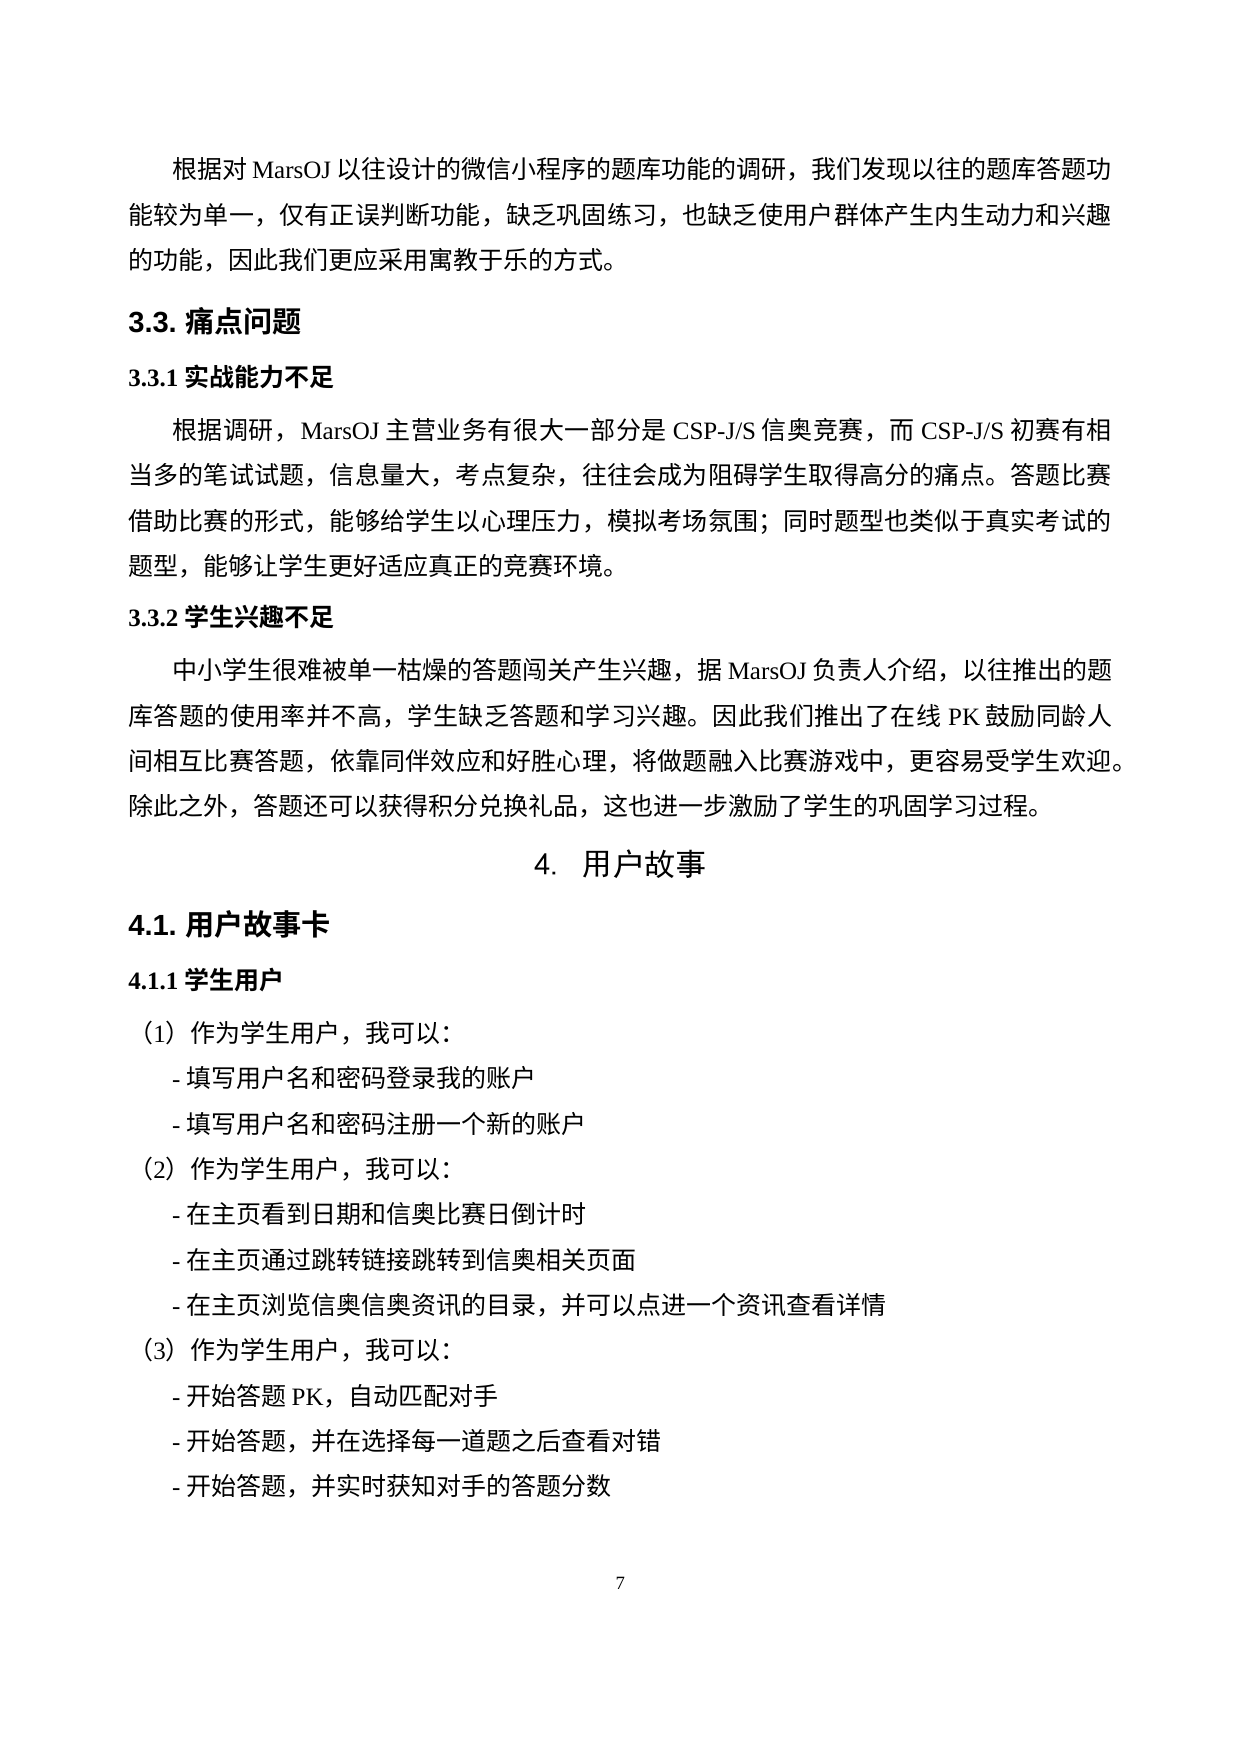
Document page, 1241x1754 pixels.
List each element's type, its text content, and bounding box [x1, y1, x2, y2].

subtitle 4.1. 用户故事卡 [128, 902, 1112, 944]
text - 在主页通过跳转链接跳转到信奥相关页面 [128, 1240, 1112, 1276]
text （2）作为学生用户，我可以： [128, 1149, 1112, 1186]
text 中小学生很难被单一枯燥的答题闯关产生兴趣，据MarsOJ负责人介绍，以往推出的题库答题的使用率并不高，学生缺乏答题和学习兴趣。因此我们推出了在线PK鼓励同龄人间相互比赛答题，依靠同伴效应和好胜心理，将做题融入比赛游戏中，更容易受学生欢迎。除此之外，答题还可以获得积分兑换礼品，这也进一步激励了学生的巩固学习过程。 [128, 651, 1112, 823]
text - 在主页看到日期和信奥比赛日倒计时 [128, 1195, 1112, 1231]
subtitle 3.3. 痛点问题 [128, 298, 1112, 341]
text - 在主页浏览信奥信奥资讯的目录，并可以点进一个资讯查看详情 [128, 1285, 1112, 1322]
text - 开始答题PK，自动匹配对手 [128, 1376, 1112, 1412]
text （1）作为学生用户，我可以： [128, 1013, 1112, 1050]
text - 填写用户名和密码注册一个新的账户 [128, 1104, 1112, 1140]
text （3）作为学生用户，我可以： [128, 1331, 1112, 1367]
subtitle 3.3.1 实战能力不足 [128, 357, 1112, 394]
subtitle 3.3.2 学生兴趣不足 [128, 598, 1112, 634]
subtitle 4. 用户故事 [128, 844, 1112, 880]
text - 开始答题，并实时获知对手的答题分数 [128, 1467, 1112, 1503]
text - 填写用户名和密码登录我的账户 [128, 1059, 1112, 1095]
text 根据对MarsOJ以往设计的微信小程序的题库功能的调研，我们发现以往的题库答题功能较为单一，仅有正误判断功能，缺乏巩固练习，也缺乏使用户群体产生内生动力和兴趣的功能，因此我们更应采用寓教于乐的方式。 [128, 150, 1112, 277]
text 根据调研，MarsOJ主营业务有很大一部分是CSP-J/S信奥竞赛，而CSP-J/S初赛有相当多的笔试试题，信息量大，考点复杂，往往会成为阻碍学生取得高分的痛点。答题比赛借助比赛的形式，能够给学生以心理压力，模拟考场氛围；同时题型也类似于真实考试的题型，能够让学生更好适应真正的竞赛环境。 [128, 410, 1112, 583]
subtitle 4.1.1 学生用户 [128, 961, 1112, 997]
text - 开始答题，并在选择每一道题之后查看对错 [128, 1421, 1112, 1458]
